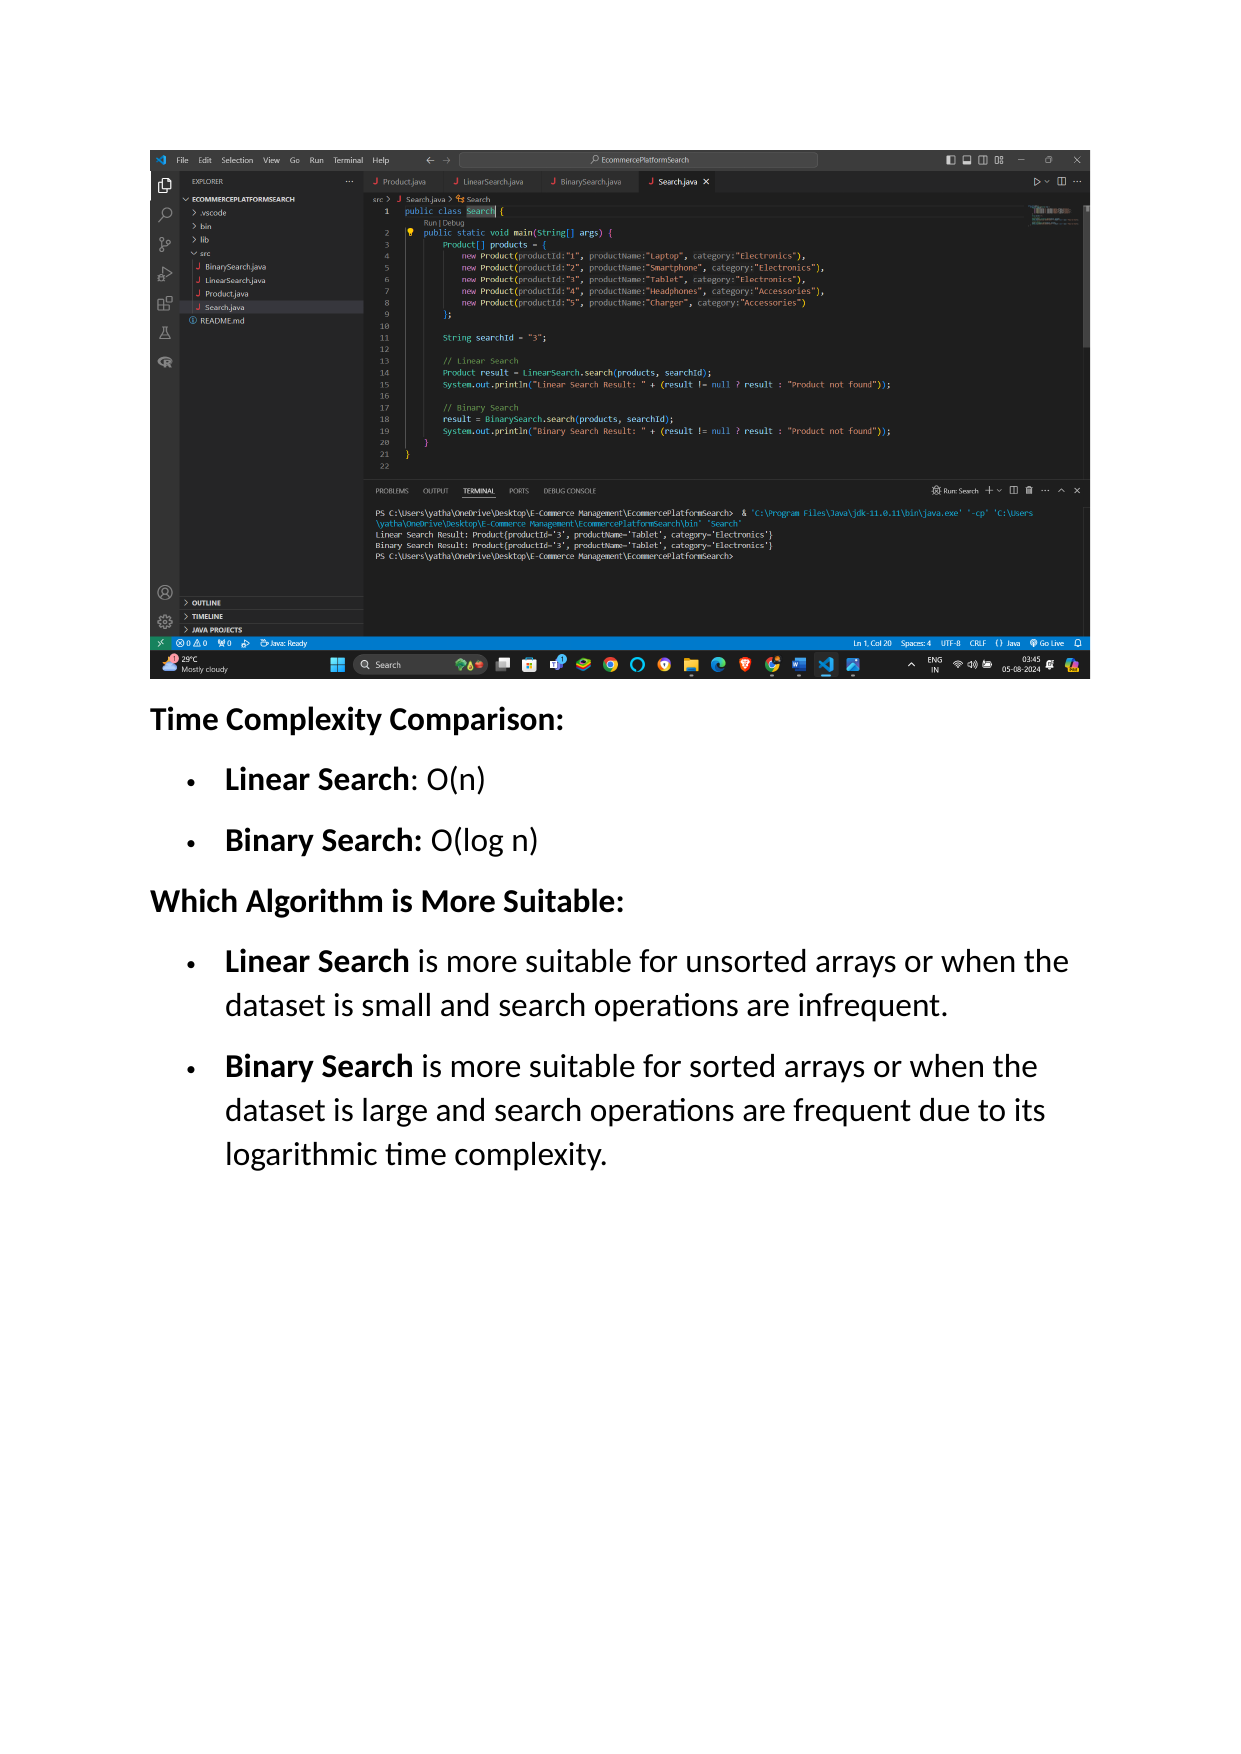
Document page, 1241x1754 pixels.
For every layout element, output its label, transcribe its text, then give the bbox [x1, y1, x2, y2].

text Time Complexity Comparison: [150, 698, 1090, 738]
list Binary Search is more suitable for sorted arrays or when the dataset is large and search operations are frequent due to its logarithmic time complexity. [187, 1045, 1090, 1173]
text Which Algorithm is More Suitable: [150, 879, 1090, 920]
list Binary Search: O(log n) [187, 819, 1090, 860]
list Linear Search is more suitable for unsorted arrays or when the dataset is small and search operations are infrequent. [187, 940, 1090, 1025]
picture [150, 150, 1091, 679]
list Linear Search: O(n) [187, 758, 1090, 799]
